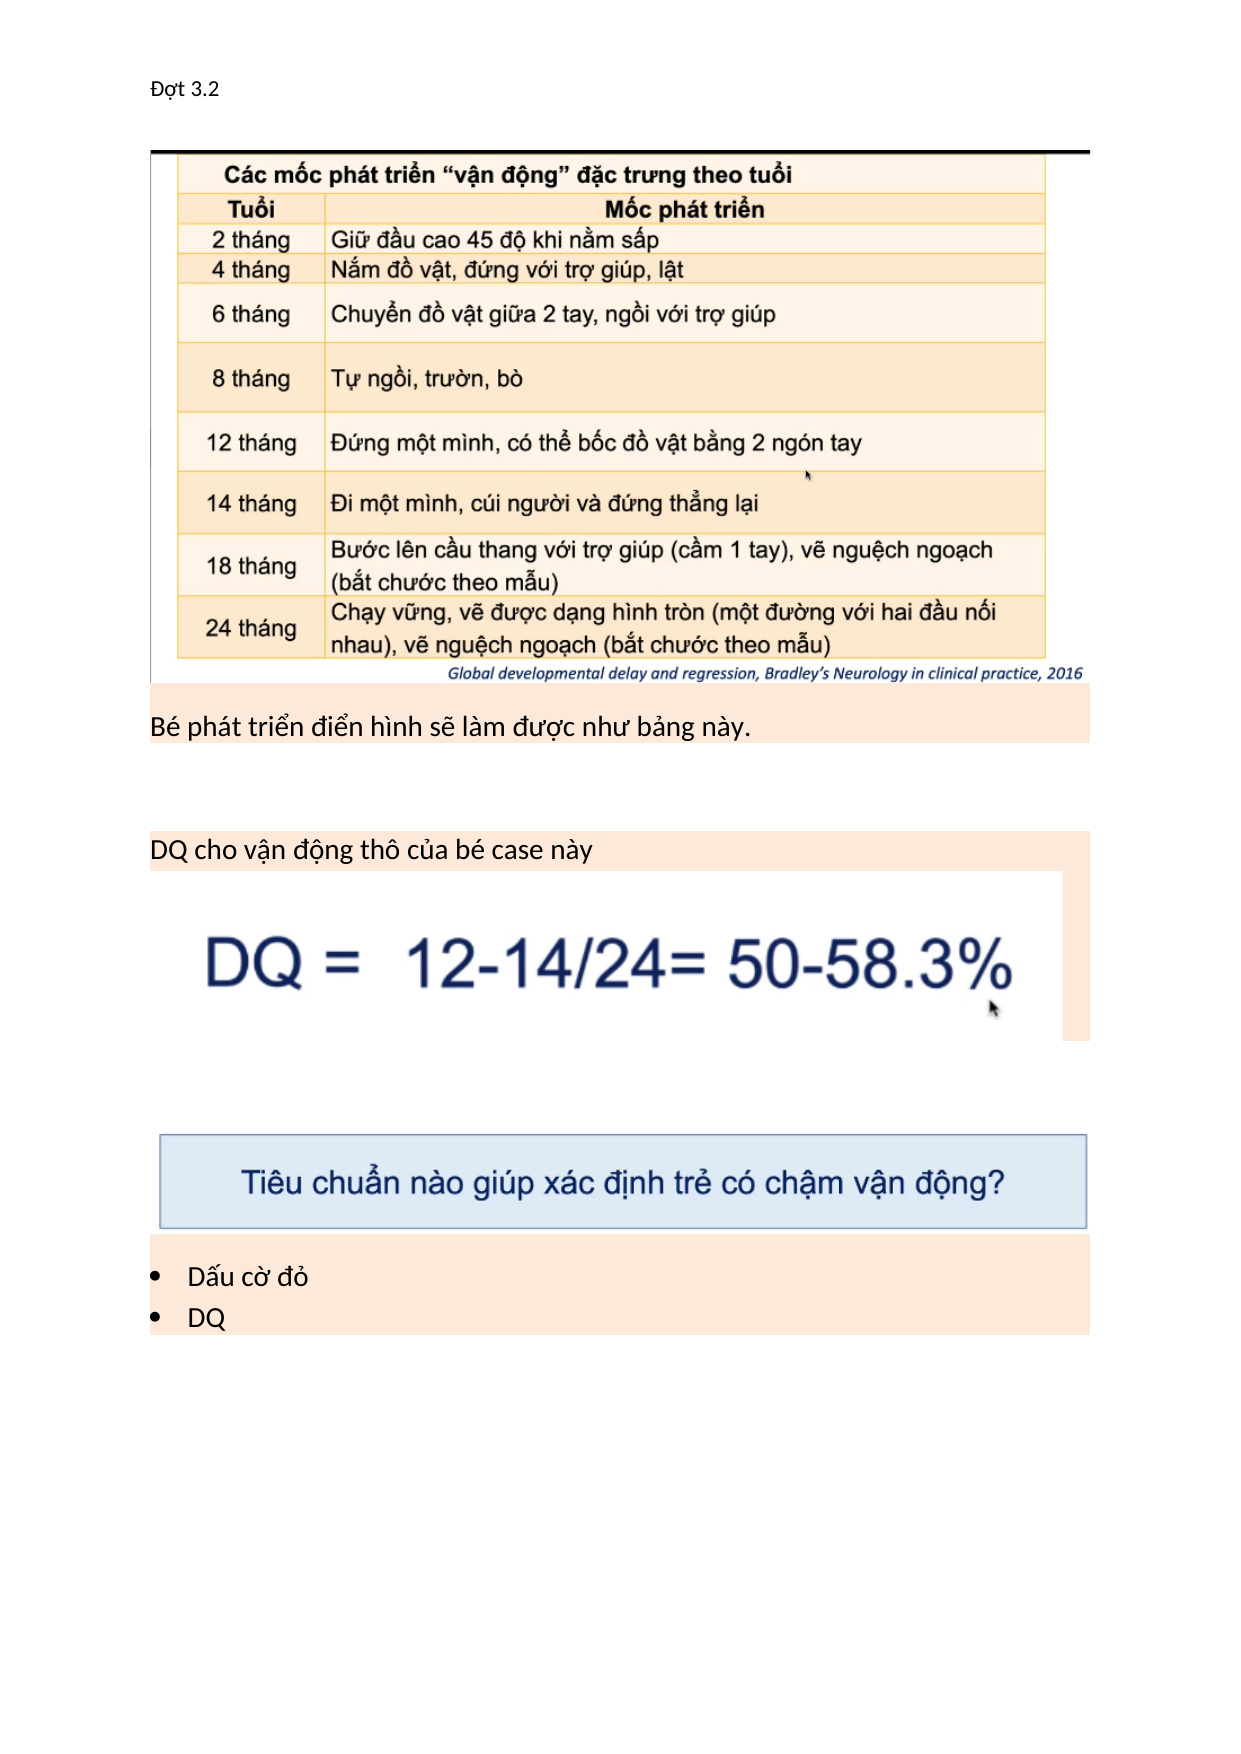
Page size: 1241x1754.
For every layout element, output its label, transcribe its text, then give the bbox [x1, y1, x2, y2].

picture [150, 871, 1063, 1042]
text Bé phát triển điển hình sẽ làm được như bảng này. [150, 708, 1090, 743]
picture [150, 1128, 1091, 1234]
picture [150, 150, 1091, 683]
list Dấu cờ đỏ [150, 1258, 1090, 1294]
list DQ [150, 1299, 1090, 1335]
